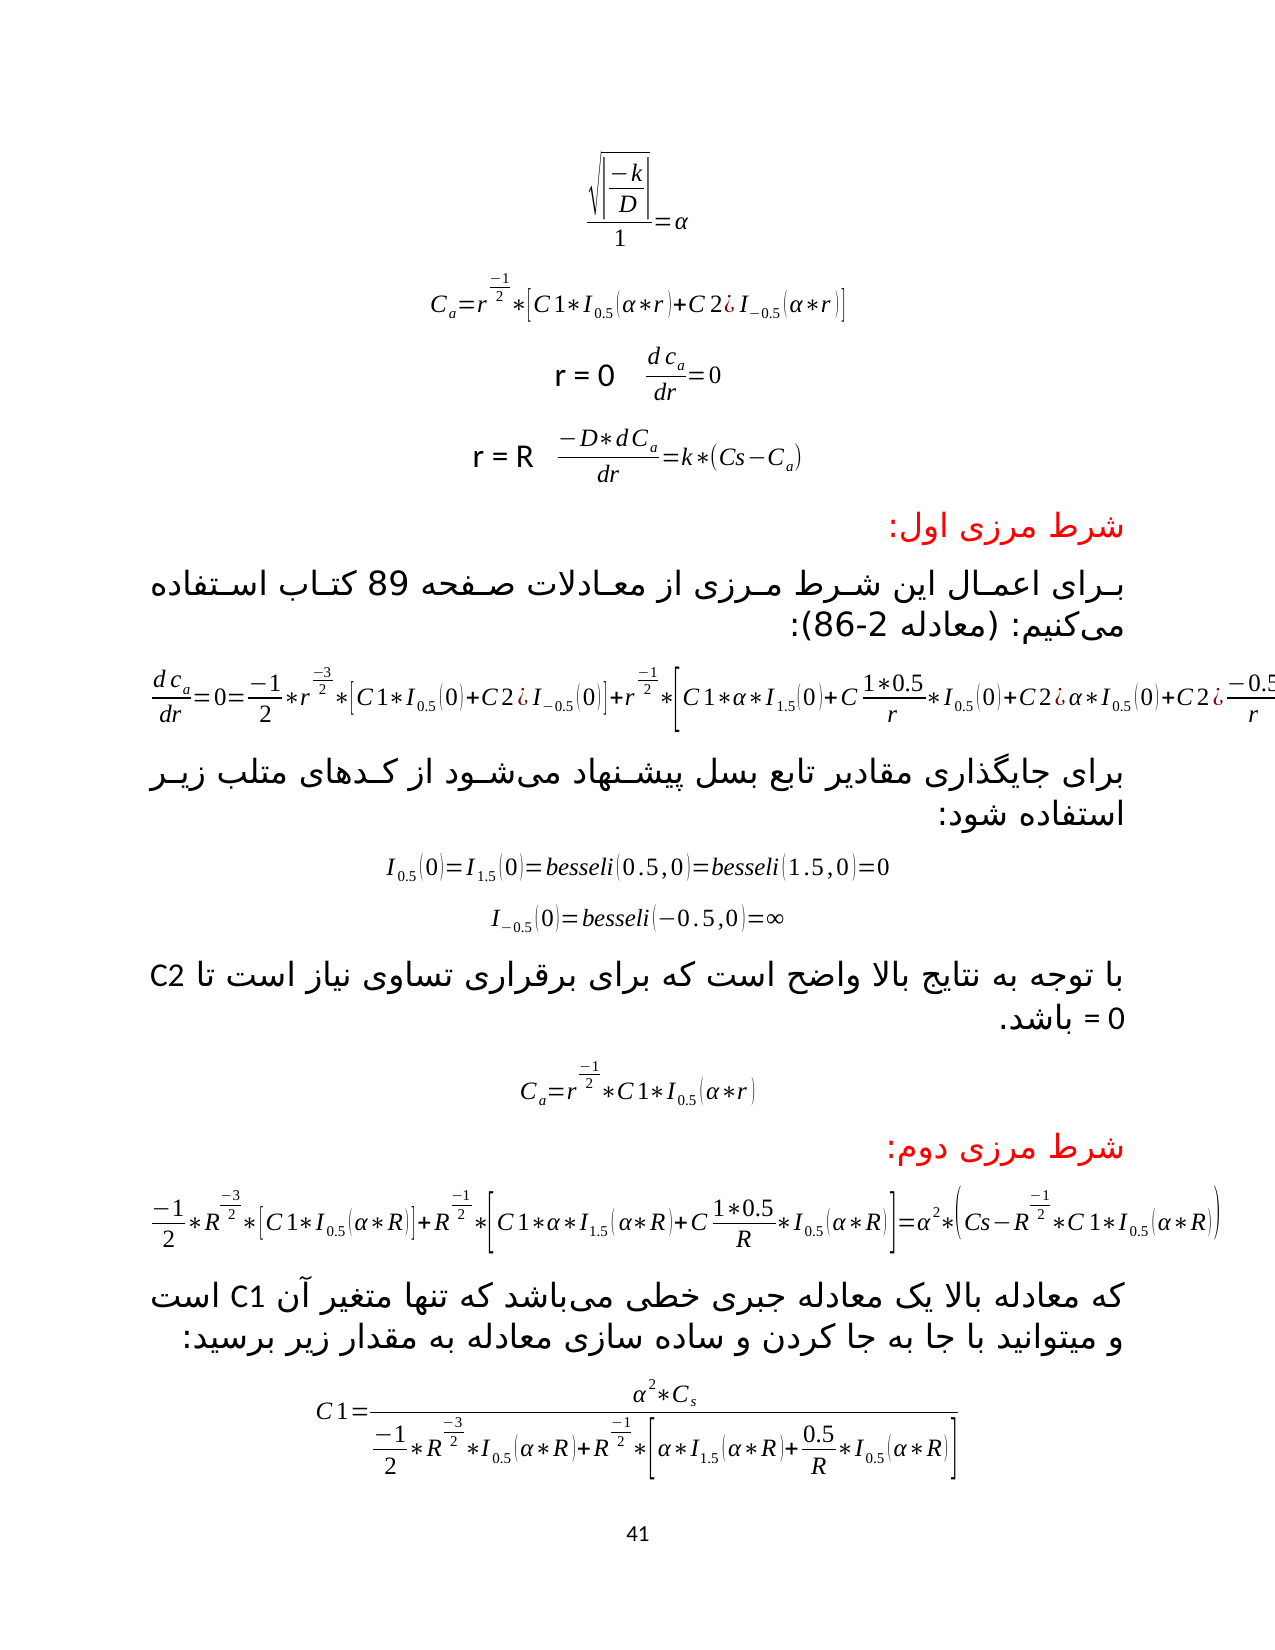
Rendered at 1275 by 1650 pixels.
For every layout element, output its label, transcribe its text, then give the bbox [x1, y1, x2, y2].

text که معادله بالا یک معادله جبری خطی می‌باشد که تنها متغیر آن C1 است و میتوانید با جا به جا کردن و ساده سازی معادله به مقدار زیر برسید: [150, 1275, 1125, 1357]
text شرط مرزی اول: [150, 506, 1125, 545]
text r = R [150, 424, 1125, 487]
text با توجه به نتایج بالا واضح است که برای برقراری تساوی نیاز است تا C2 = 0 باشد. [150, 954, 1125, 1038]
text شرط مرزی دوم: [150, 1127, 1125, 1166]
text r = 0 [150, 343, 1125, 405]
text برای اعمال این شرط مرزی از معادلات صفحه 89 کتاب استفاده می‌کنیم: (معادله 2-86): [150, 564, 1125, 644]
text برای جایگذاری مقادیر تابع بسل پیشنهاد می‌شود از کدهای متلب زیر استفاده شود: [150, 753, 1125, 833]
